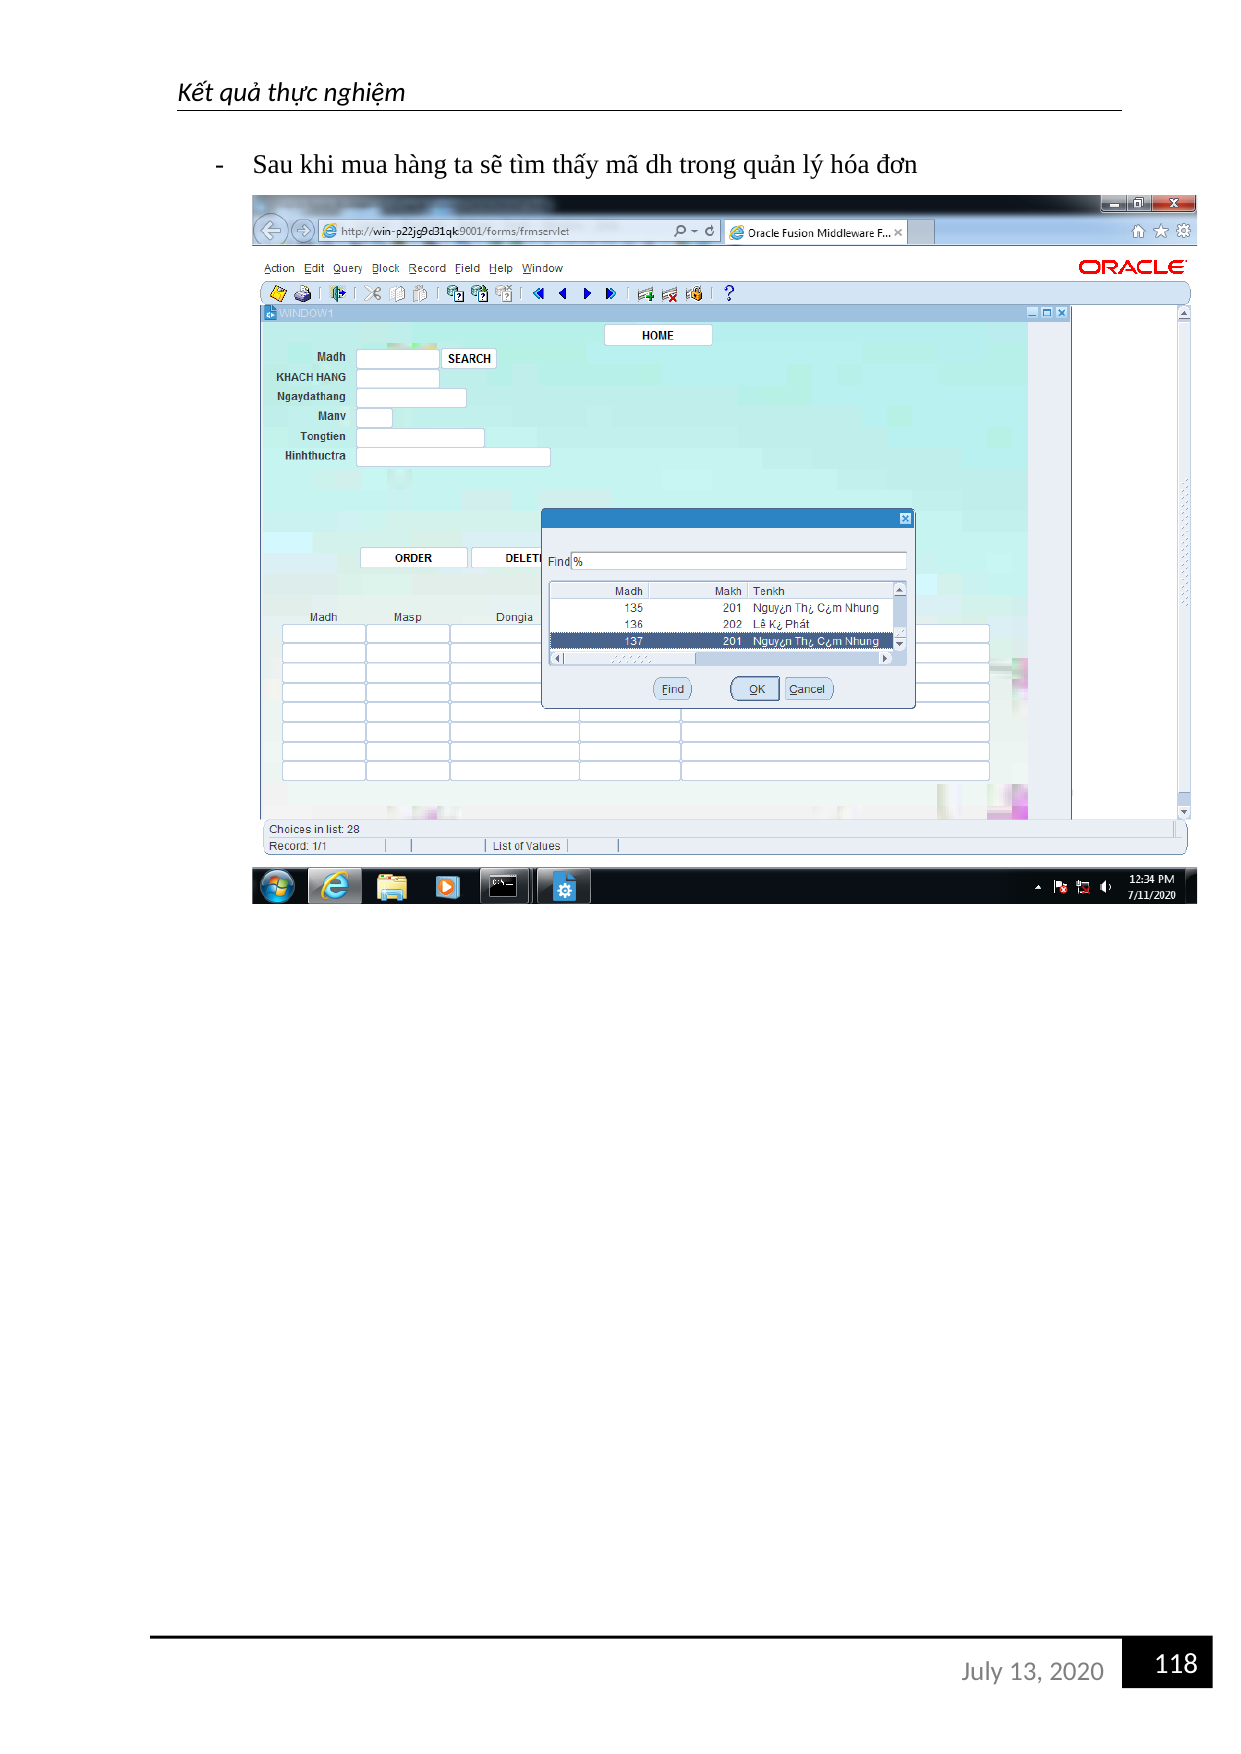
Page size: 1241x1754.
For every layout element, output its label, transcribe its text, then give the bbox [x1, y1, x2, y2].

picture [252, 195, 1198, 904]
